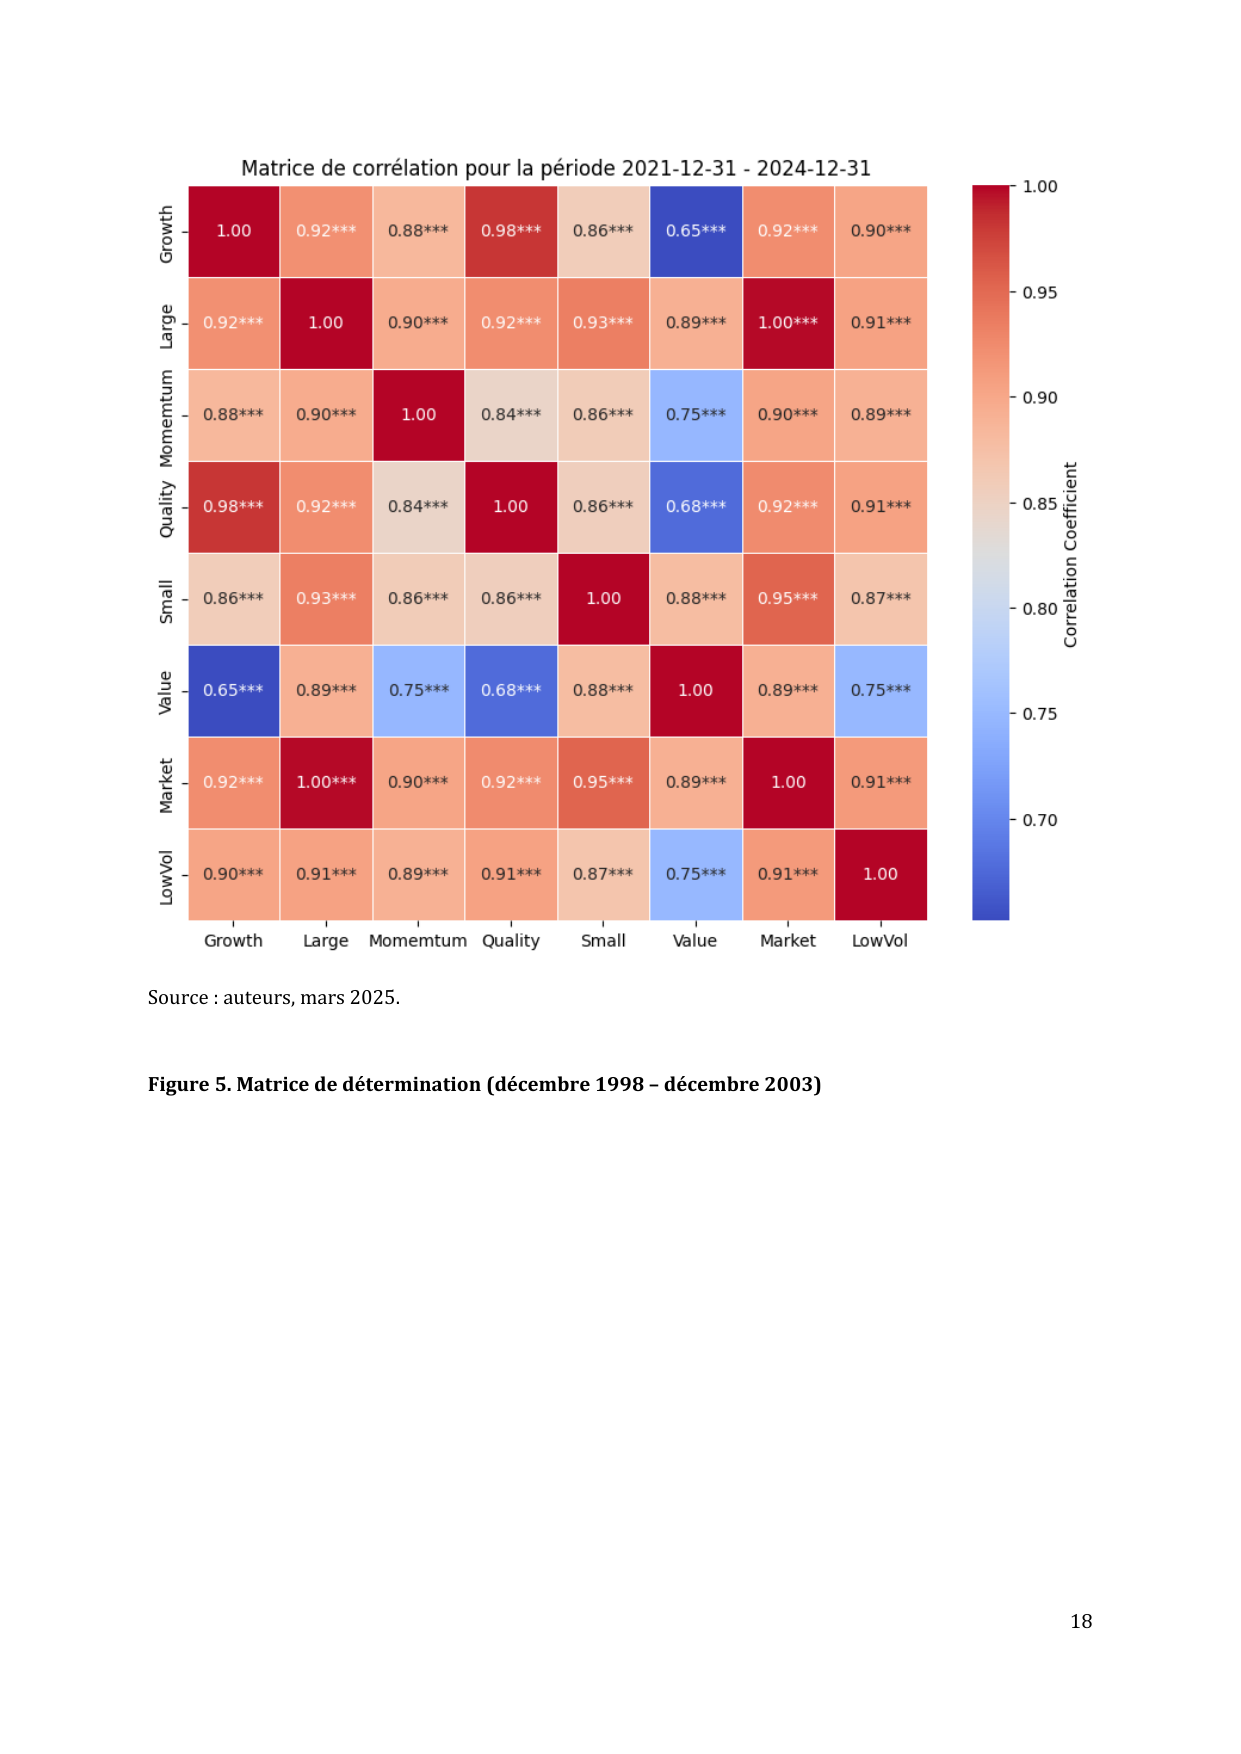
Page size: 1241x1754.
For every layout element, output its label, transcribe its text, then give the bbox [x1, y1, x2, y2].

text Source : auteurs, mars 2025. [148, 985, 1092, 1009]
picture [147, 147, 1093, 961]
